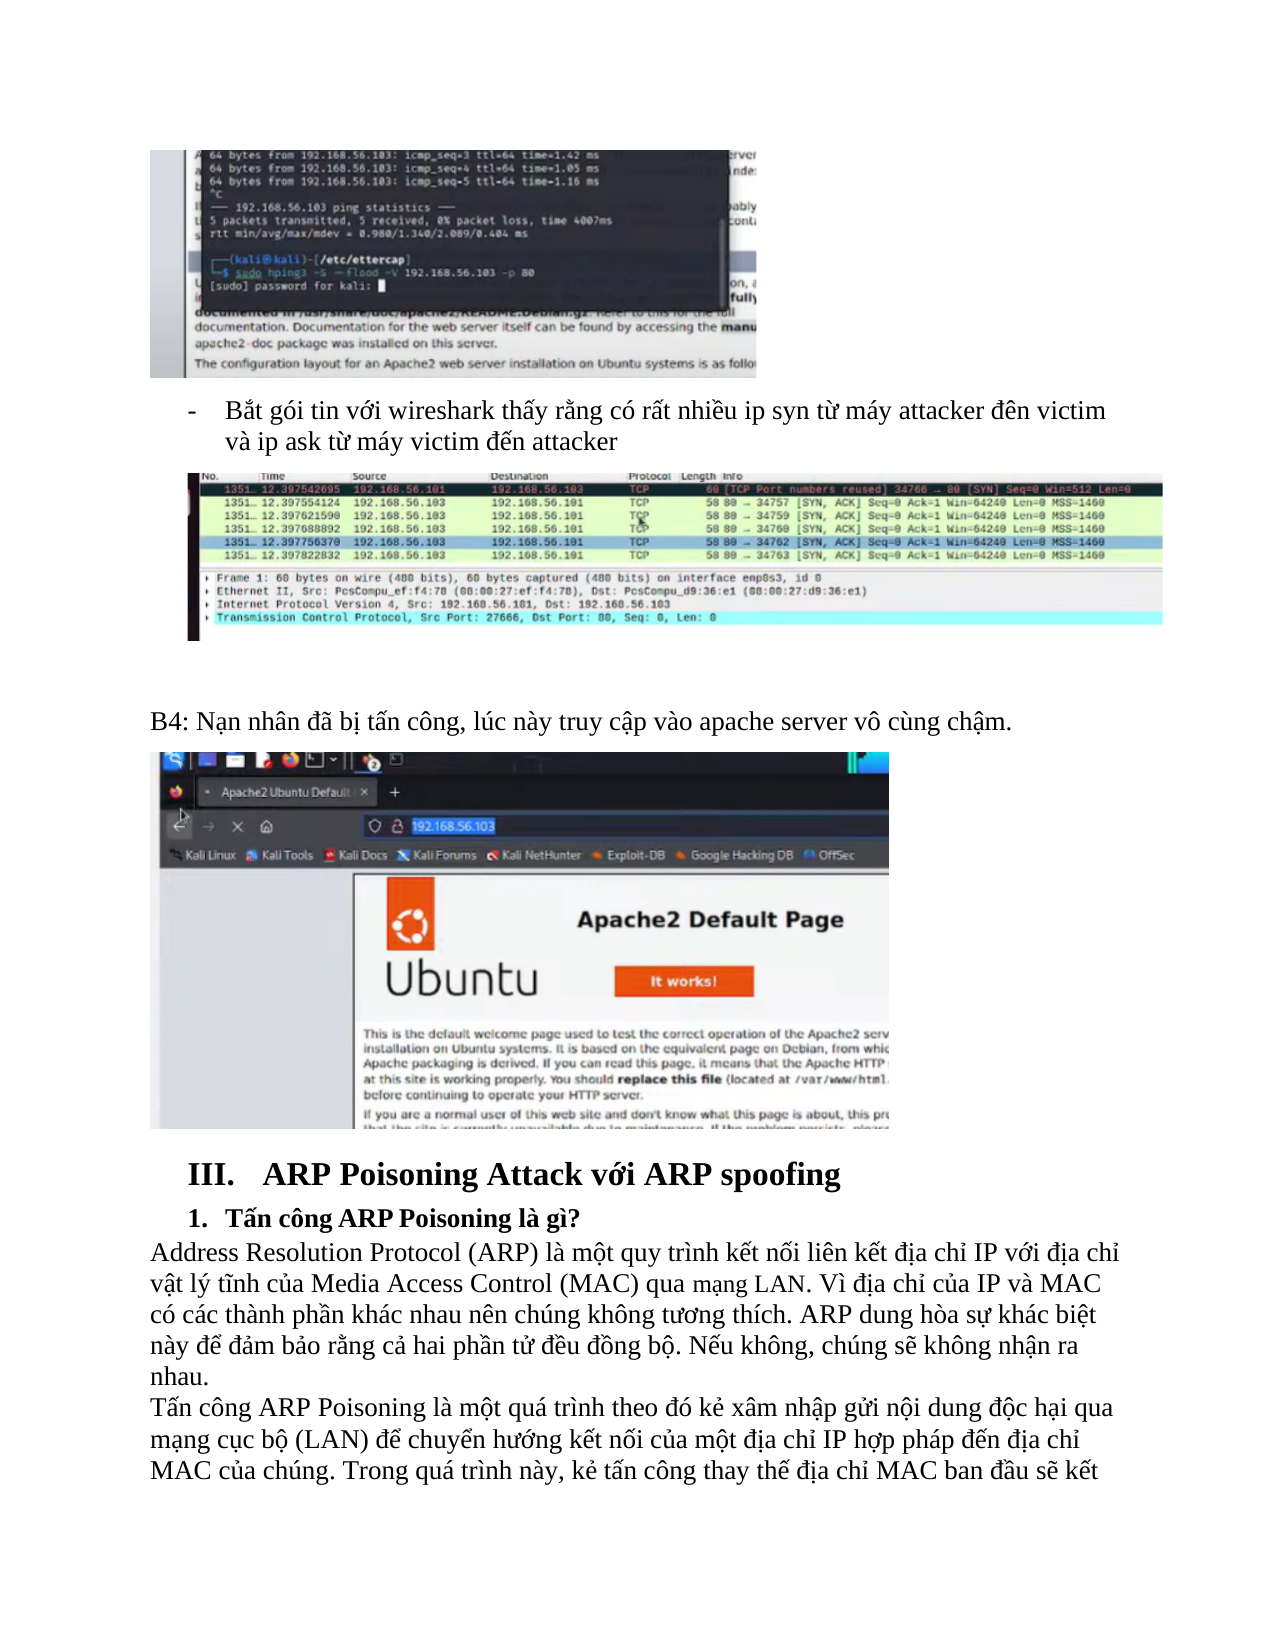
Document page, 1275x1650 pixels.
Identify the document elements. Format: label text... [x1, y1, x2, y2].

picture [187, 473, 1163, 641]
list Bắt gói tin với wireshark thấy rằng có rất nhiều ip syn từ máy attacker đên victim và ip ask từ máy victim đến attacker [187, 394, 1125, 456]
subtitle ARP Poisoning Attack với ARP spoofing [187, 1154, 1125, 1192]
text B4: Nạn nhân đã bị tấn công, lúc này truy cập vào apache server vô cùng chậm. [150, 705, 1125, 736]
picture [150, 150, 757, 378]
subtitle Tấn công ARP Poisoning là gì? [187, 1202, 1125, 1233]
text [150, 1392, 1125, 1485]
picture [150, 752, 889, 1129]
text Address Resolution Protocol (ARP) là một quy trình kết nối liên kết địa chỉ IP với địa chỉ vật lý tĩnh của Media Access Control (MAC) qua mạng LAN. Vì địa chỉ của IP và MAC có các thành phần khác nhau nên chúng không tương thích. ARP dung hòa sự khác biệt này để đảm bảo rằng cả hai phần tử đều đồng bộ. Nếu không, chúng sẽ không nhận ra nhau. [150, 1236, 1125, 1392]
